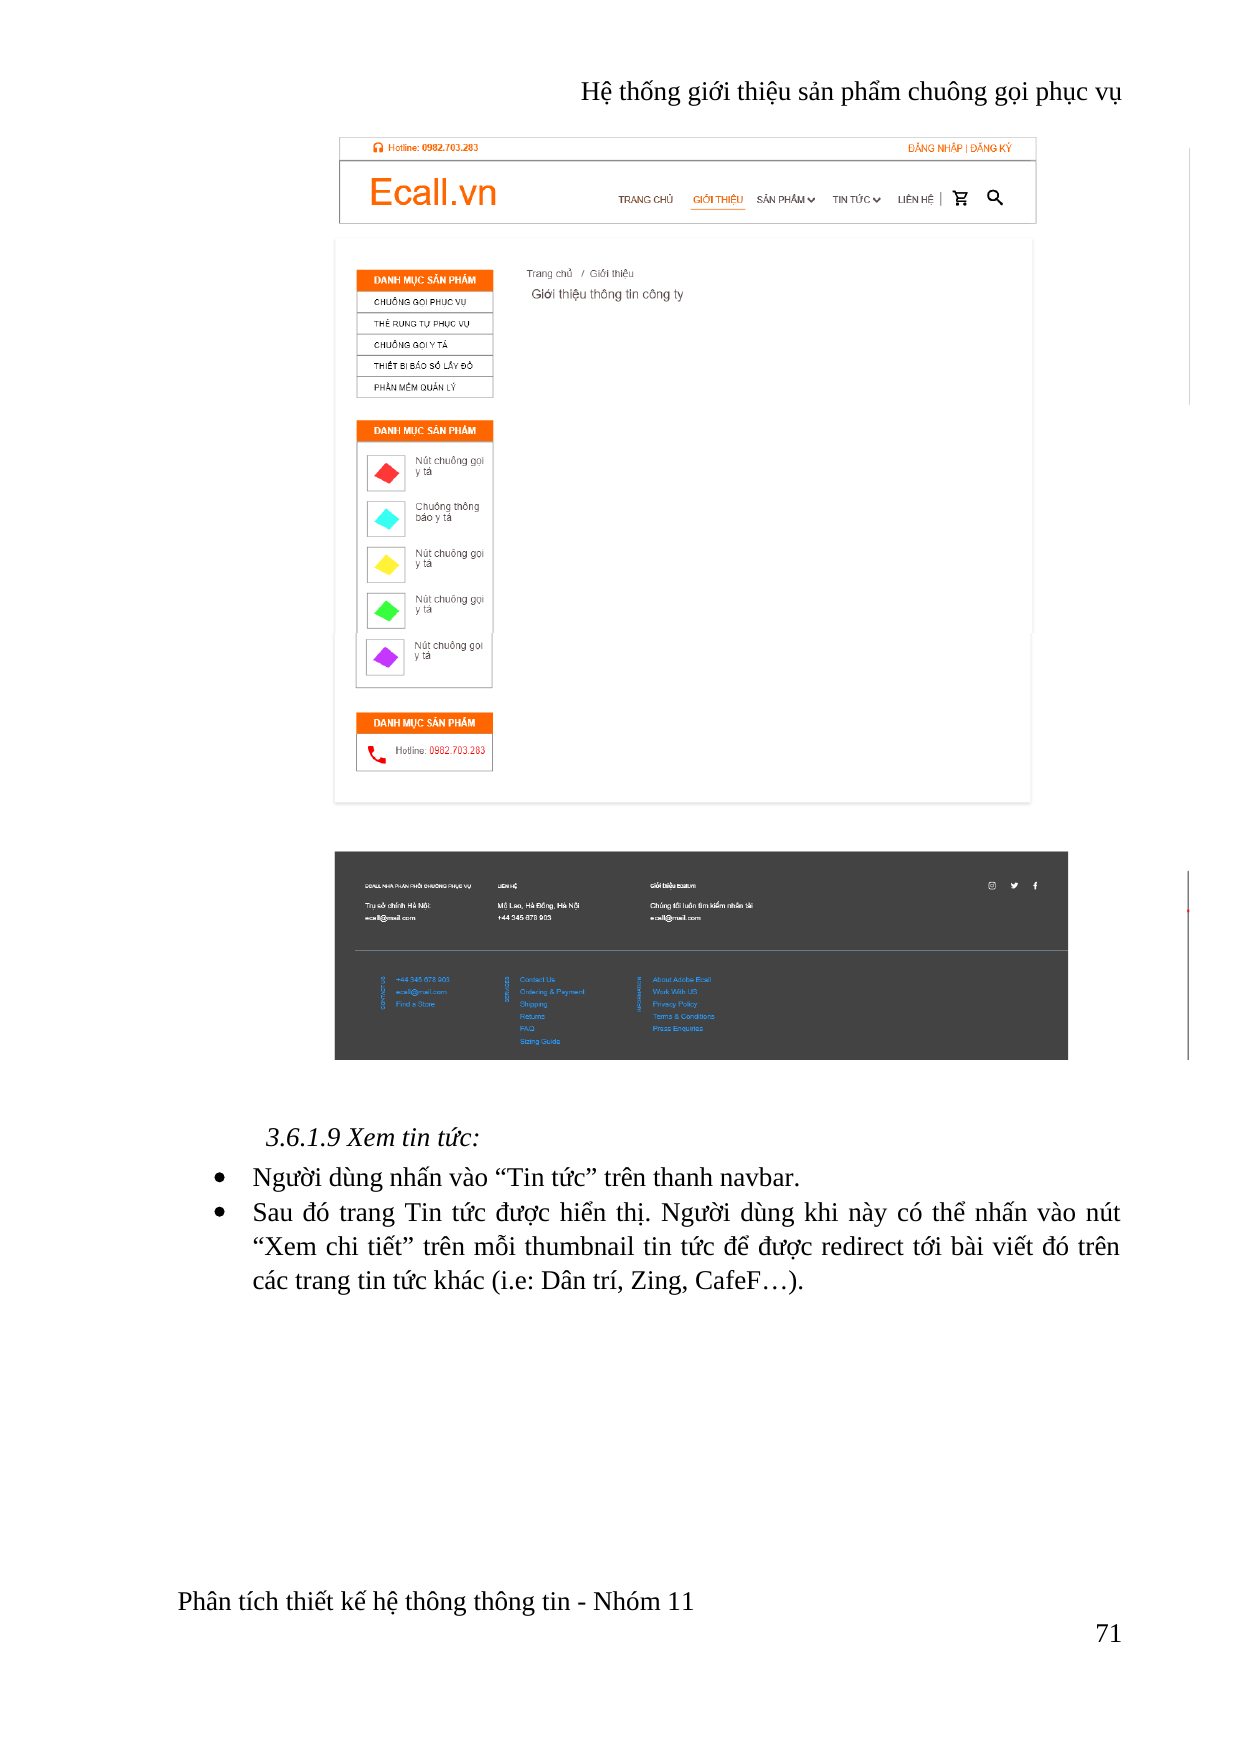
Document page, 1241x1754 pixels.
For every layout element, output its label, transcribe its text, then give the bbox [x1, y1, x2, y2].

list Người dùng nhấn vào “Tin tức” trên thanh navbar. [215, 1161, 1122, 1193]
list Sau đó trang Tin tức được hiển thị. Người dùng khi này có thể nhấn vào nút “Xem chi tiết” trên mỗi thumbnail tin tức để được redirect tới bài viết đó trên các trang tin tức khác (i.e: Dân trí, Zing, CafeF…). [215, 1196, 1122, 1295]
subtitle 3.6.1.9 Xem tin tức: [177, 1121, 1122, 1152]
picture [214, 137, 1190, 1060]
